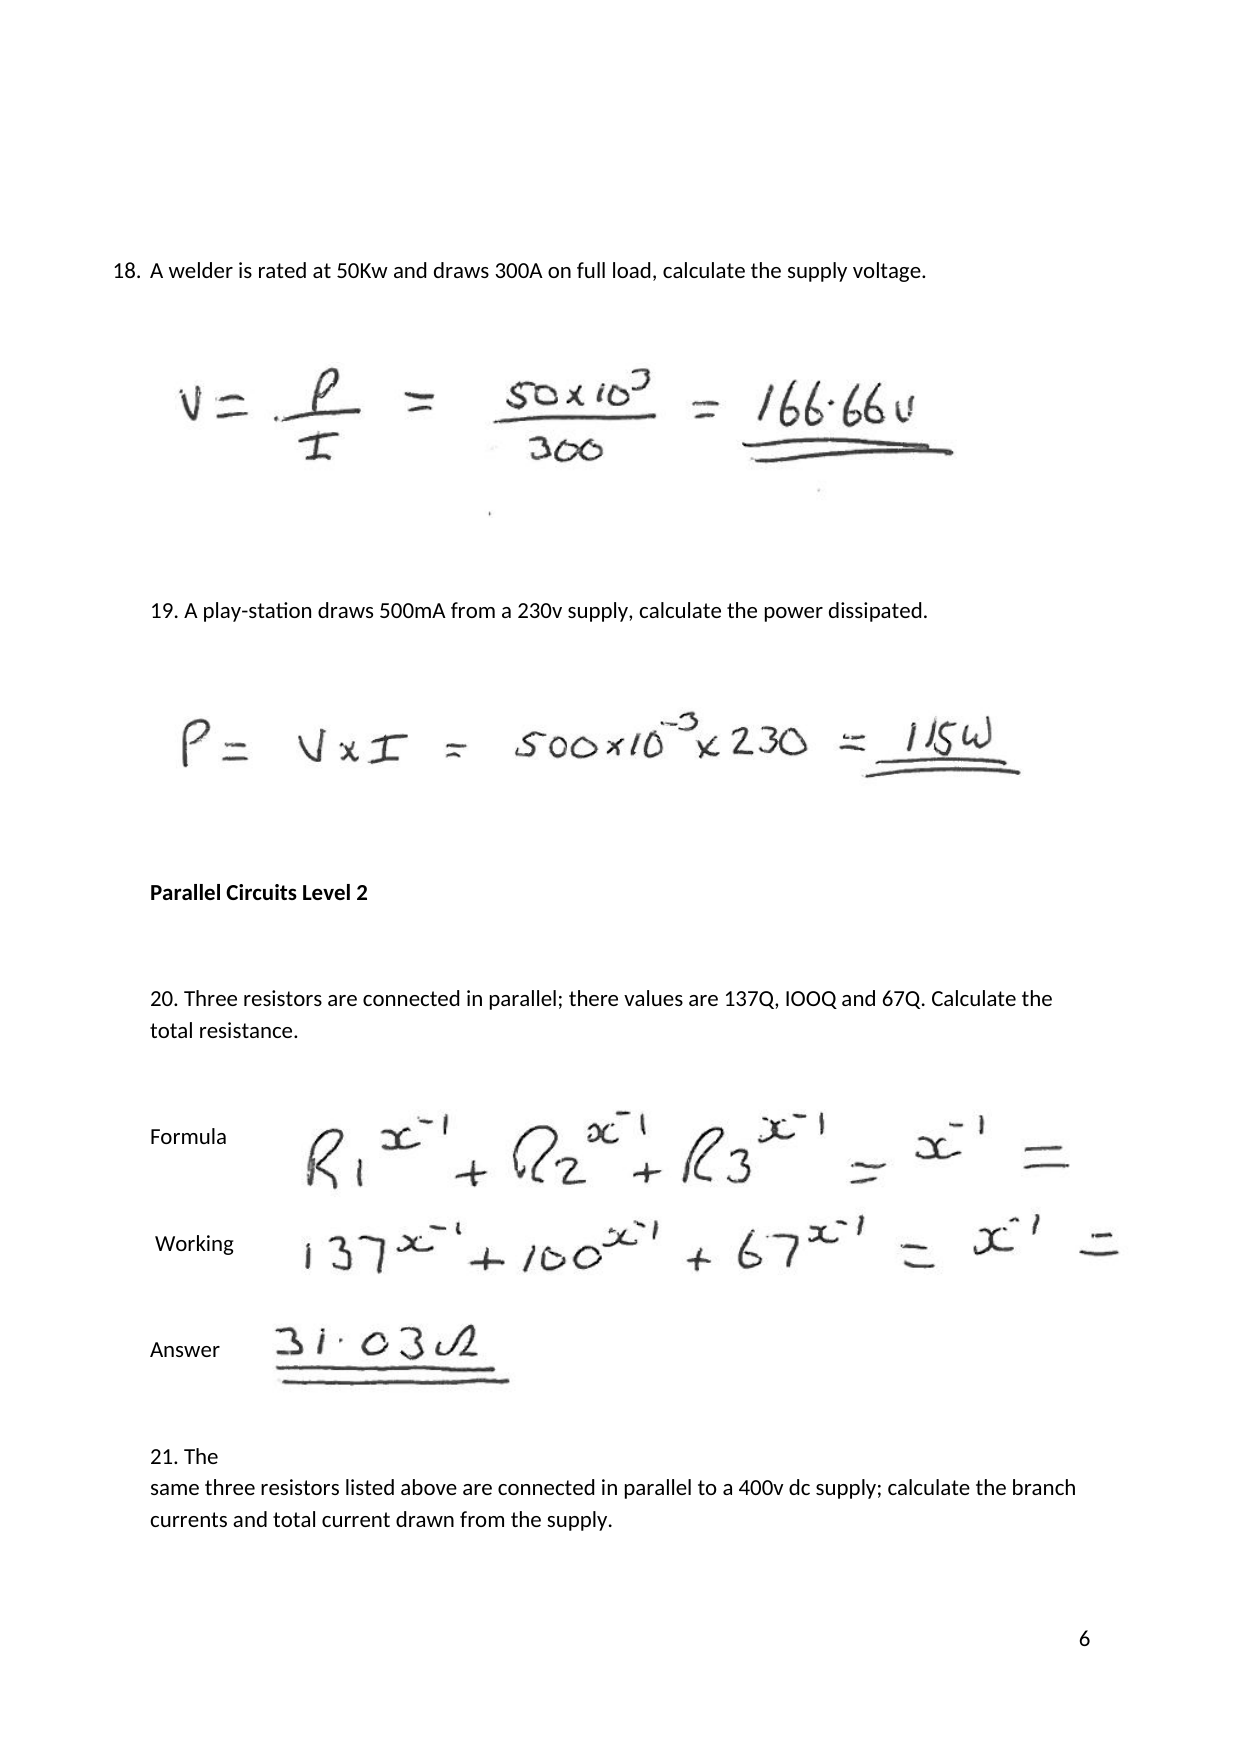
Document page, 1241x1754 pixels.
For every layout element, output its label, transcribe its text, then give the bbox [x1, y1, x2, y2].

text Parallel Circuits Level 2 [150, 878, 1090, 906]
text Formula [150, 1122, 272, 1151]
text Working [150, 1229, 272, 1257]
text Answer [150, 1335, 272, 1363]
text 19. A play-station draws 500mA from a 230v supply, calculate the power dissipated. [150, 596, 1090, 624]
text 20. Three resistors are connected in parallel; there values are 137Q, IOOQ and 67Q. Calculate the total resistance. [150, 984, 1090, 1044]
text 21. The same three resistors listed above are connected in parallel to a 400v dc supply; calculate the branch currents and total current drawn from the supply. [150, 1442, 1090, 1533]
list A welder is rated at 50Kw and draws 300A on full load, calculate the supply voltage. [112, 256, 1090, 284]
